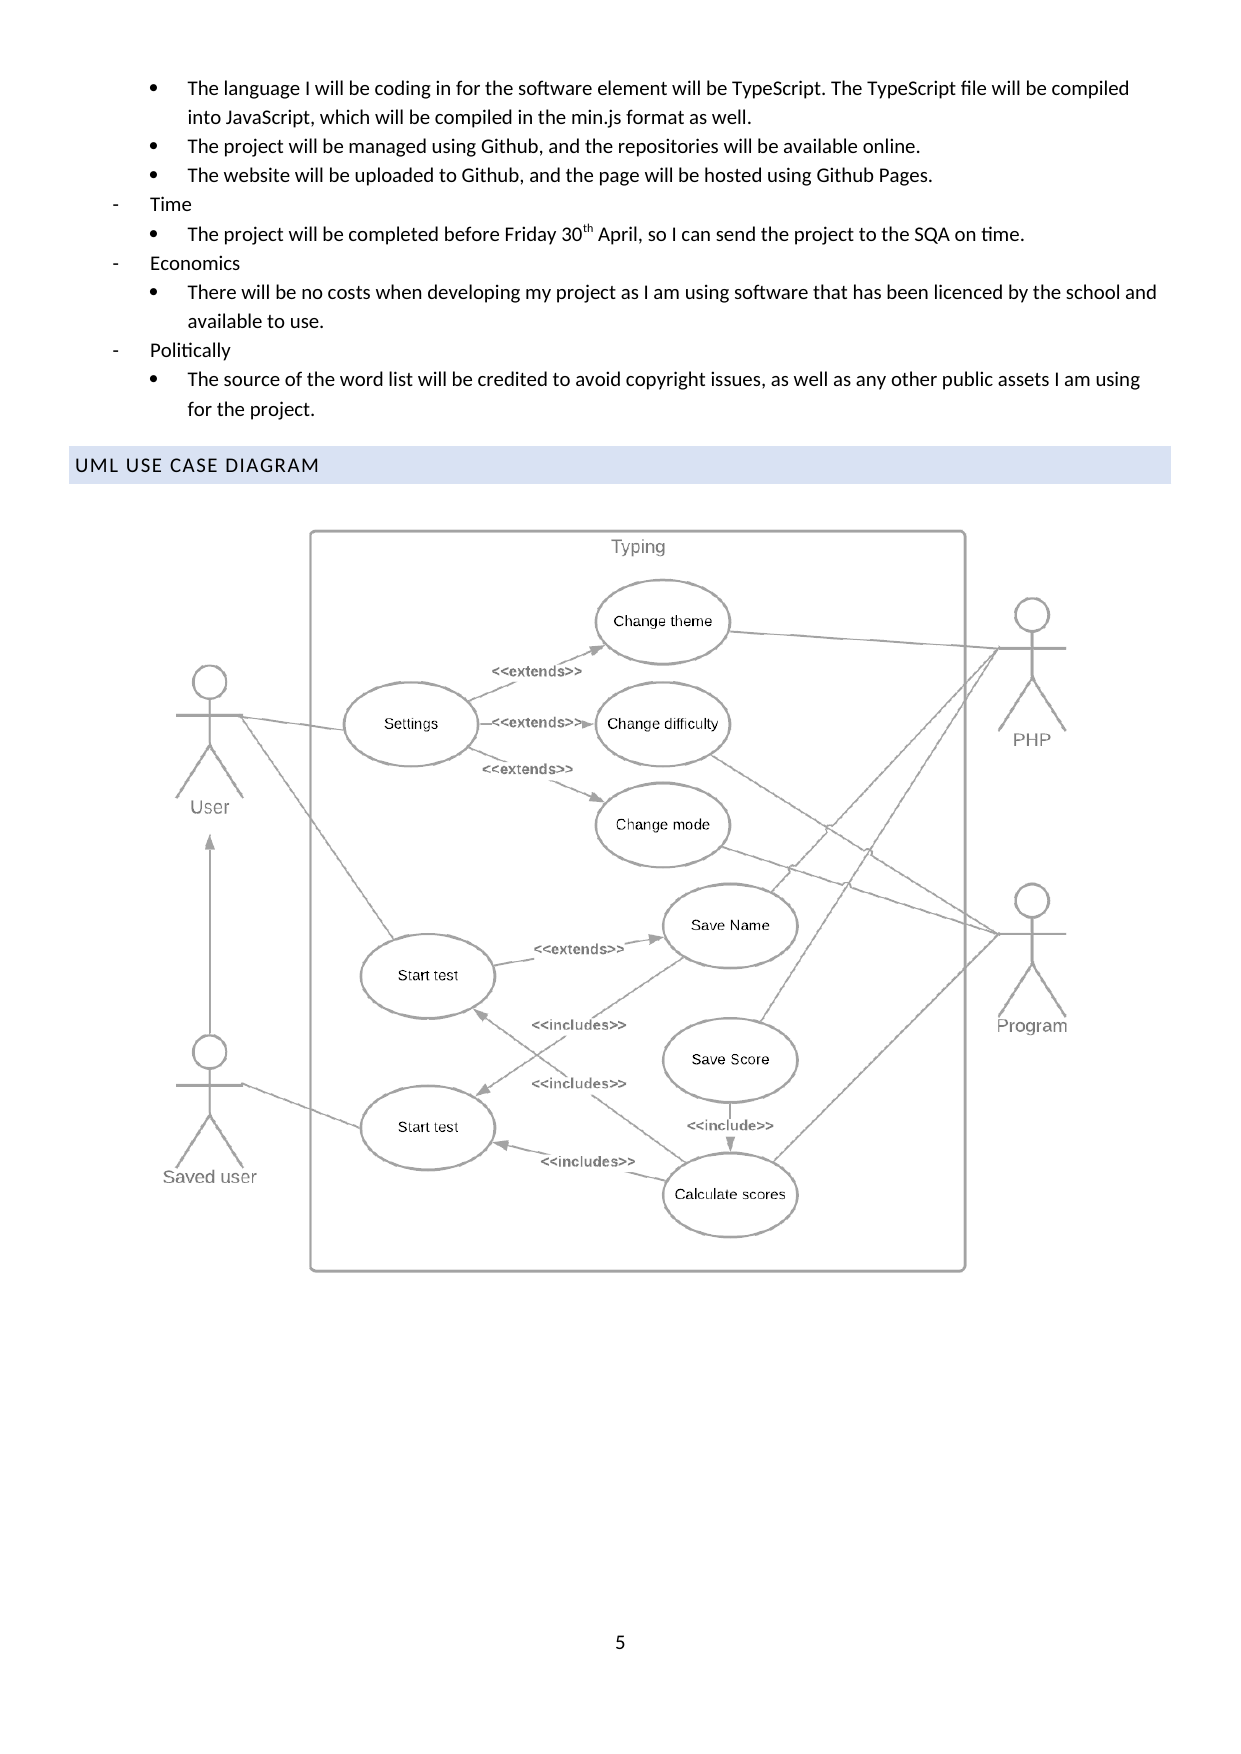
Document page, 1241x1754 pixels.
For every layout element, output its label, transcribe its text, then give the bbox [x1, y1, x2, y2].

list The project will be managed using Github, and the repositories will be available online. [150, 133, 1165, 159]
subtitle UML Use Case diagram [75, 452, 1165, 477]
list The website will be uploaded to Github, and the page will be hosted using Github Pages. [150, 162, 1165, 188]
picture [75, 497, 1166, 1304]
list Economics [112, 250, 1165, 275]
list Politically [112, 337, 1165, 363]
list The project will be completed before Friday 30th April, so I can send the project to the SQA on time. [150, 221, 1165, 246]
list Time [112, 192, 1165, 217]
list The language I will be coding in for the software element will be TypeScript. The TypeScript file will be compiled into JavaScript, which will be compiled in the min.js format as well. [150, 75, 1165, 129]
list The source of the word list will be credited to avoid copyright issues, as well as any other public assets I am using for the project. [150, 367, 1165, 421]
list There will be no costs when developing my project as I am using software that has been licenced by the school and available to use. [150, 279, 1165, 334]
